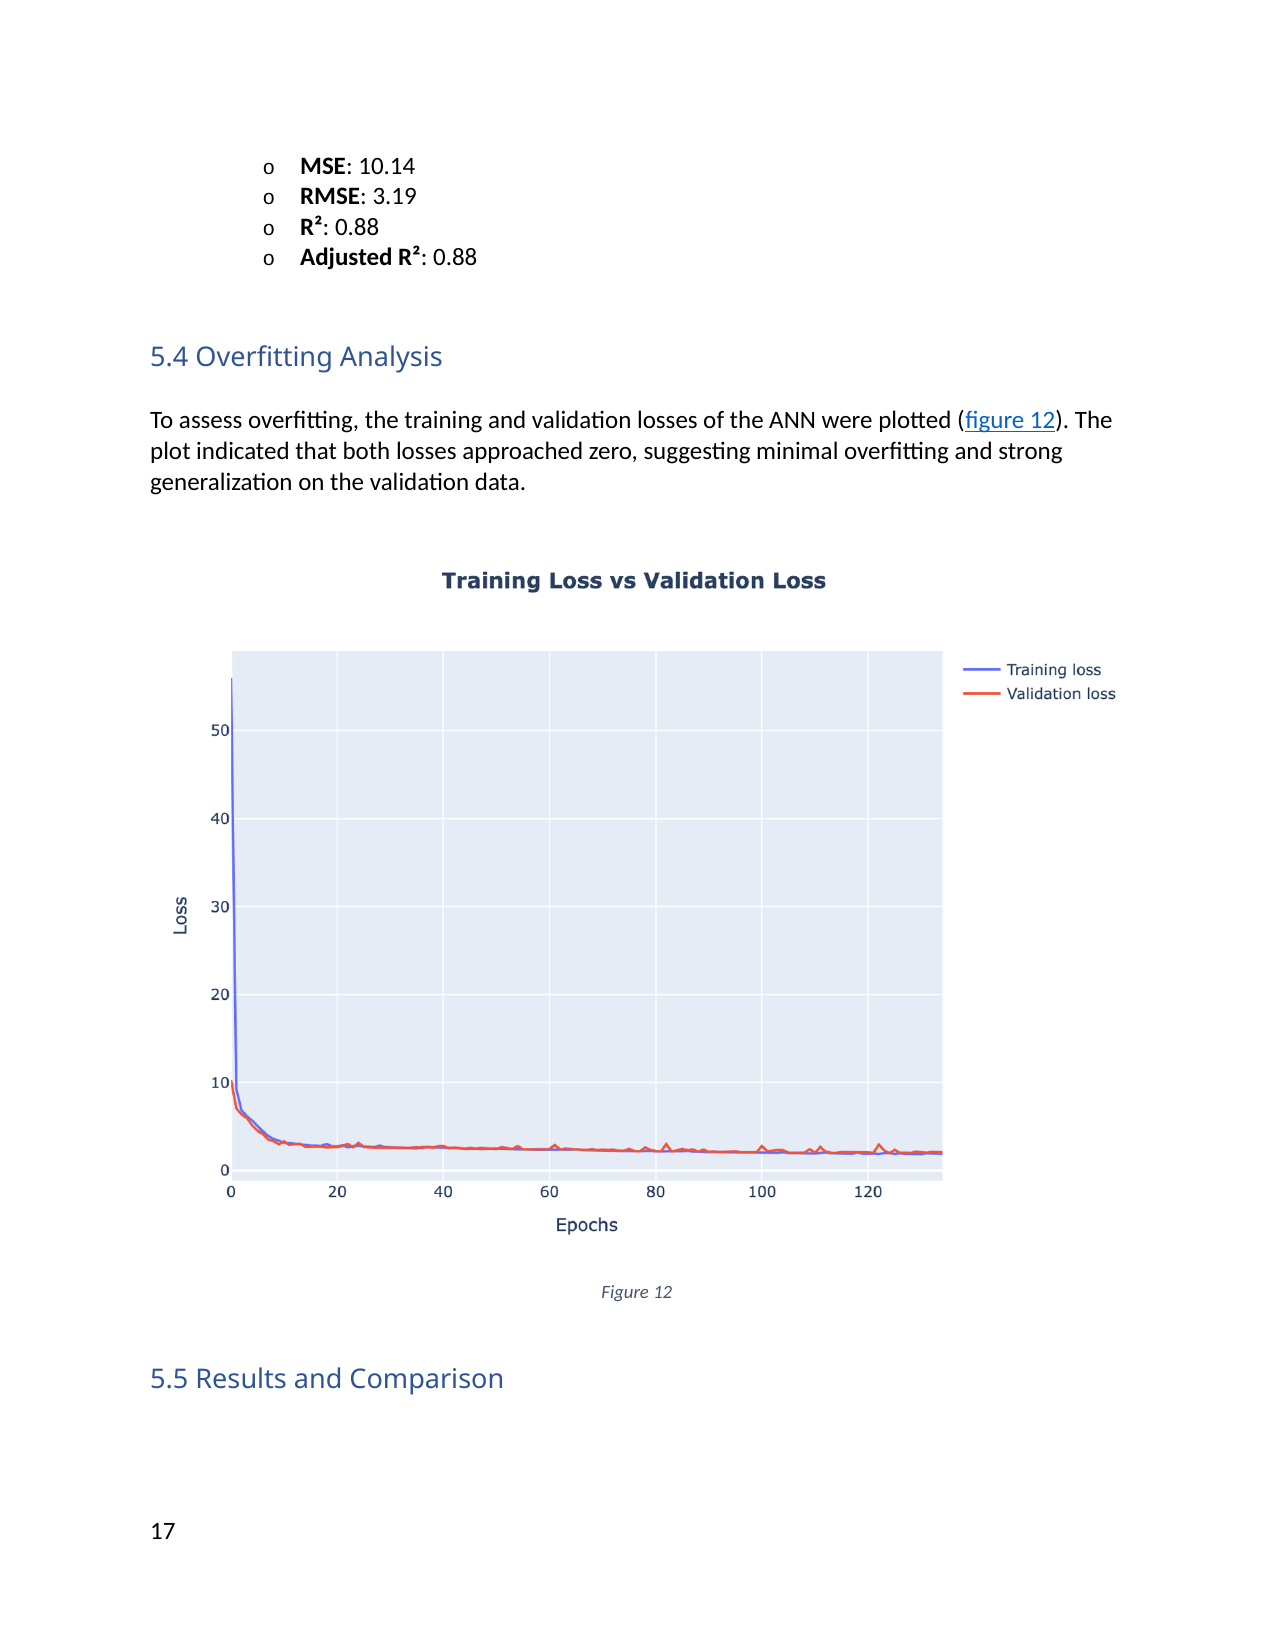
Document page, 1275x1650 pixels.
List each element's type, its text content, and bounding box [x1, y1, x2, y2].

picture [150, 526, 1125, 1251]
list MSE: 10.14 [262, 150, 1125, 181]
text To assess overfitting, the training and validation losses of the ANN were plotted (figure 12). The plot indicated that both losses approached zero, suggesting minimal overfitting and strong generalization on the validation data. [150, 405, 1125, 496]
subtitle 5.5 Results and Comparison [150, 1359, 1125, 1396]
list Adjusted R²: 0.88 [262, 242, 1125, 272]
subtitle 5.4 Overfitting Analysis [150, 337, 1125, 374]
text Figure 12 [150, 1281, 1125, 1304]
list R²: 0.88 [262, 211, 1125, 242]
list RMSE: 3.19 [262, 181, 1125, 211]
